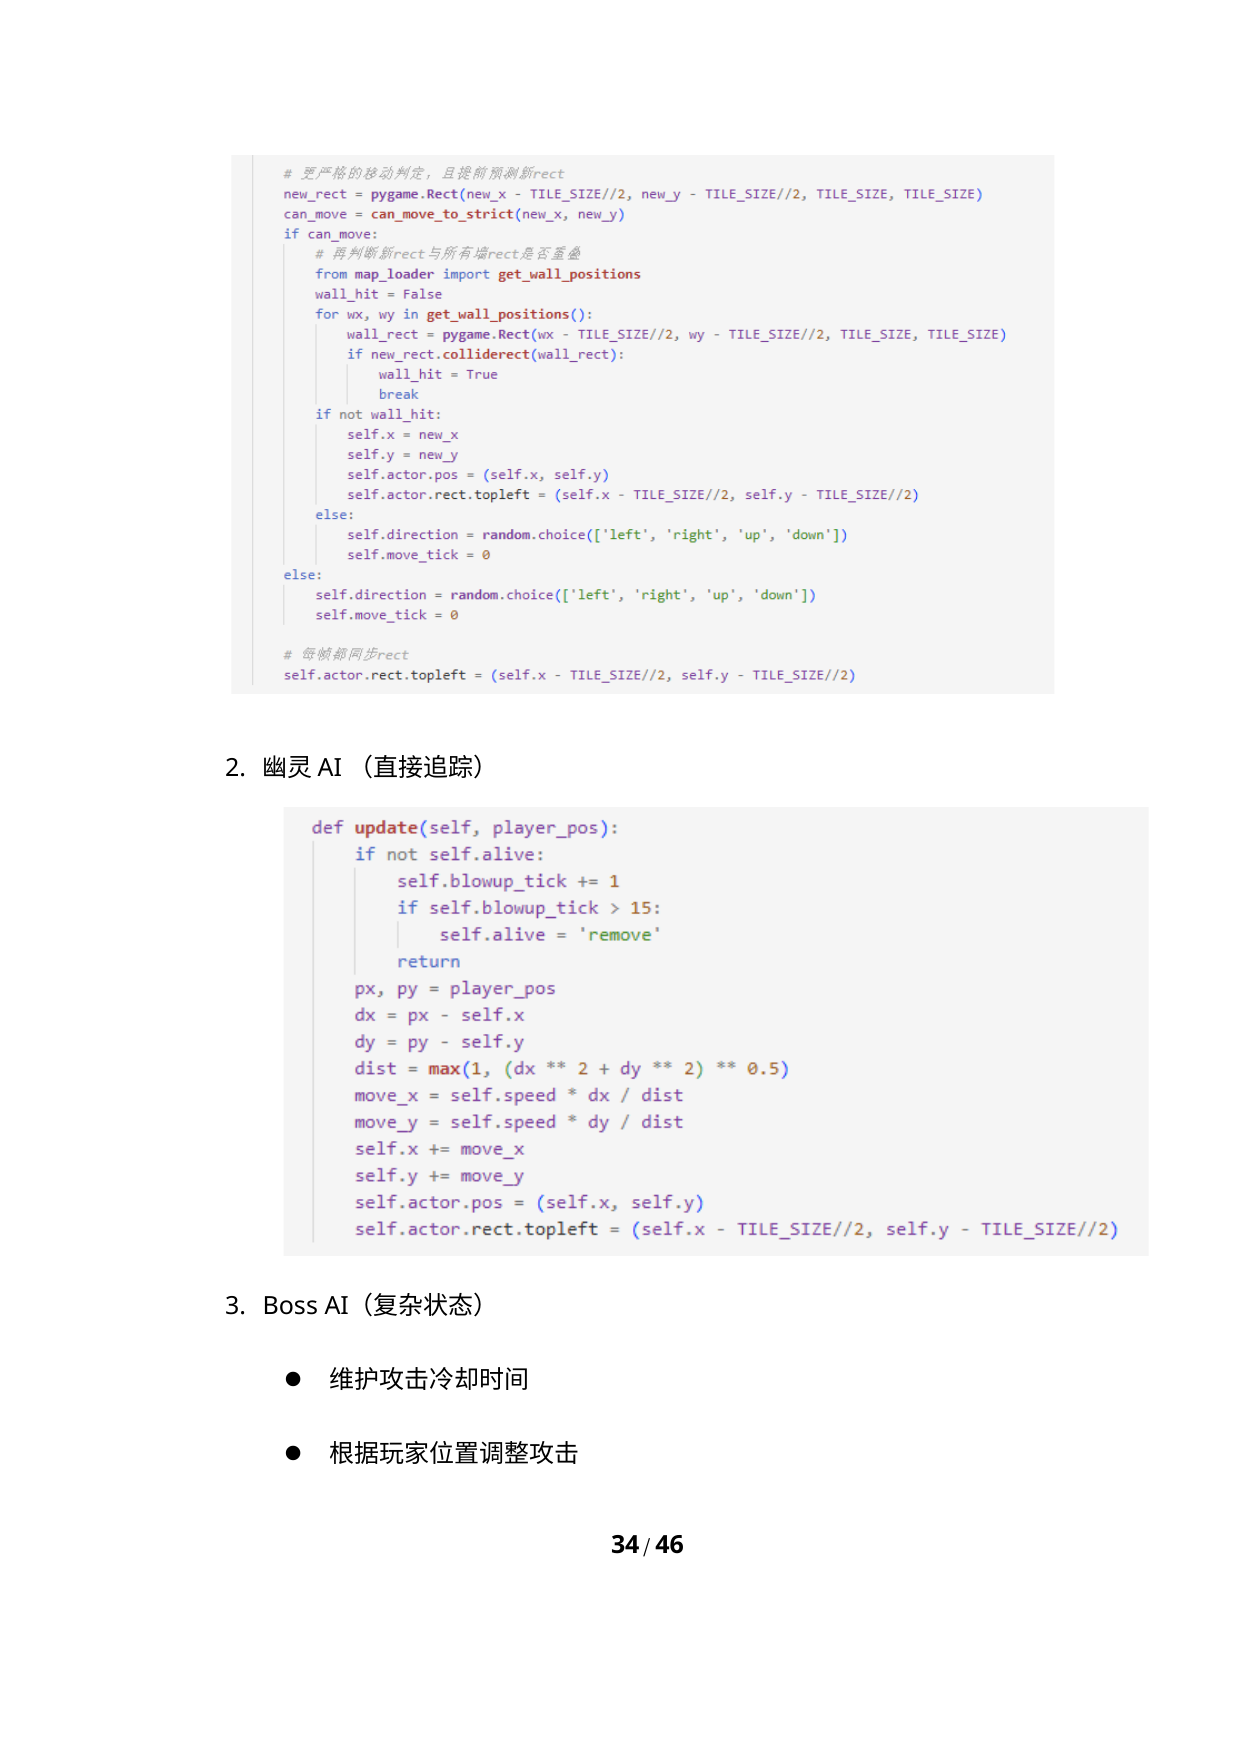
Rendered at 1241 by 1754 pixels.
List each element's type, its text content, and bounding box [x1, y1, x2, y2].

list 根据玩家位置调整攻击 [283, 1419, 1053, 1484]
list 幽灵AI （直接追踪） [225, 733, 1053, 798]
picture [283, 807, 1149, 1256]
list 维护攻击冷却时间 [283, 1345, 1053, 1410]
picture [231, 155, 1055, 694]
list Boss AI（复杂状态） [225, 1271, 1053, 1336]
